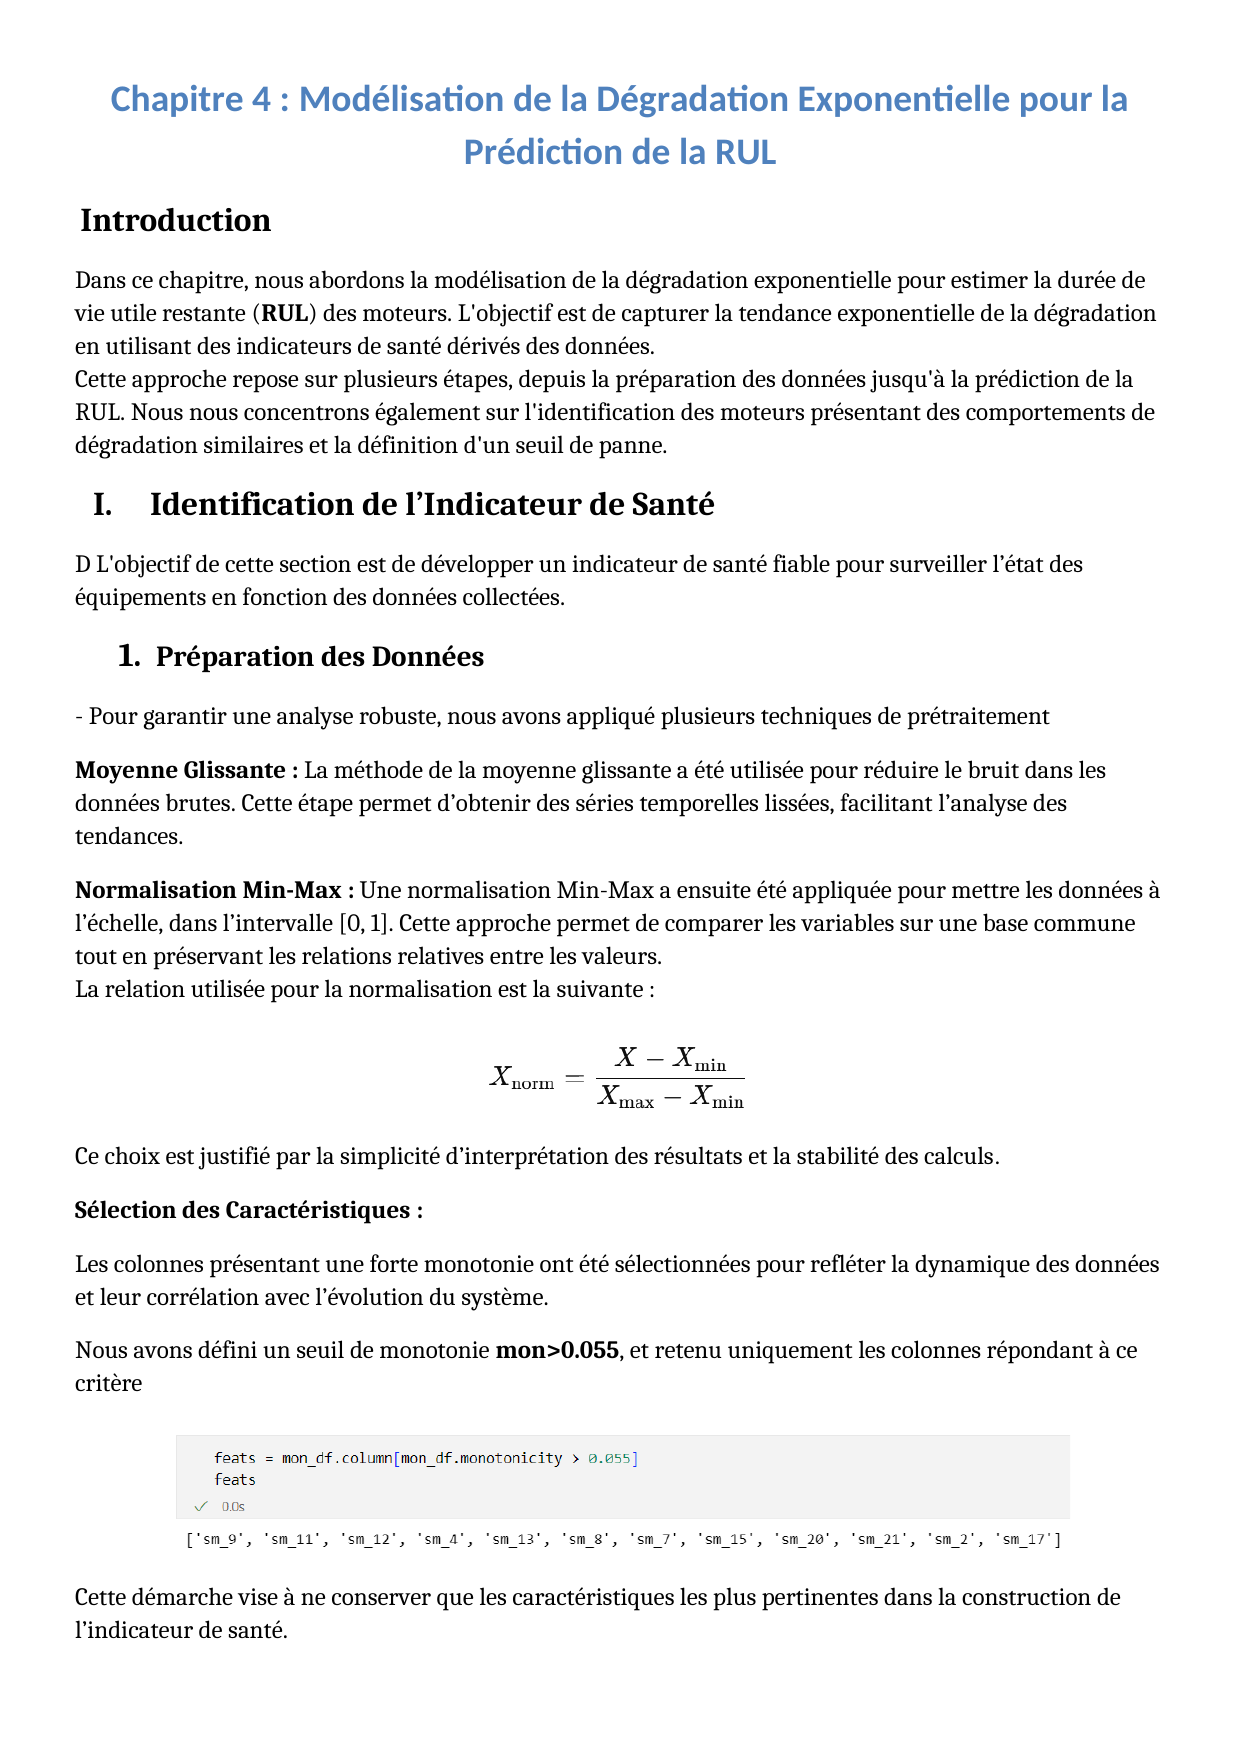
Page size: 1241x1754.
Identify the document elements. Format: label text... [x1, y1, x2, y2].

text - Pour garantir une analyse robuste, nous avons appliqué plusieurs techniques de prétraitement [75, 702, 1165, 731]
text D L'objectif de cette section est de développer un indicateur de santé fiable pour surveiller l’état des équipements en fonction des données collectées. [75, 550, 1165, 612]
list Identification de l’Indicateur de Santé [112, 485, 1165, 523]
text Cette démarche vise à ne conserver que les caractéristiques les plus pertinentes dans la construction de l’indicateur de santé. [75, 1583, 1165, 1645]
text Sélection des Caractéristiques : [75, 1196, 1165, 1224]
picture [485, 1028, 755, 1117]
picture [170, 1423, 1071, 1559]
text Ce choix est justifié par la simplicité d’interprétation des résultats et la stabilité des calculs. [75, 1142, 1165, 1171]
text Chapitre 4 : Modélisation de la Dégradation Exponentielle pour la Prédiction de la RUL [75, 75, 1165, 173]
list Préparation des Données [118, 637, 1165, 675]
text Normalisation Min-Max : Une normalisation Min-Max a ensuite été appliquée pour mettre les données à l’échelle, dans l’intervalle [0, 1]. Cette approche permet de comparer les variables sur une base commune tout en préservant les relations relatives entre les valeurs. La relation utilisée pour la normalisation est la suivante : [75, 876, 1165, 1003]
text Nous avons défini un seuil de monotonie mon>0.055, et retenu uniquement les colonnes répondant à ce critère [75, 1336, 1165, 1398]
text Moyenne Glissante : La méthode de la moyenne glissante a été utilisée pour réduire le bruit dans les données brutes. Cette étape permet d’obtenir des séries temporelles lissées, facilitant l’analyse des tendances. [75, 756, 1165, 850]
text Introduction [75, 201, 1165, 239]
text Les colonnes présentant une forte monotonie ont été sélectionnées pour refléter la dynamique des données et leur corrélation avec l’évolution du système. [75, 1249, 1165, 1311]
text Dans ce chapitre, nous abordons la modélisation de la dégradation exponentielle pour estimer la durée de vie utile restante (RUL) des moteurs. L'objectif est de capturer la tendance exponentielle de la dégradation en utilisant des indicateurs de santé dérivés des données. Cette approche repose sur plusieurs étapes, depuis la préparation des données jusqu'à la prédiction de la RUL. Nous nous concentrons également sur l'identification des moteurs présentant des comportements de dégradation similaires et la définition d'un seuil de panne. [75, 266, 1165, 460]
